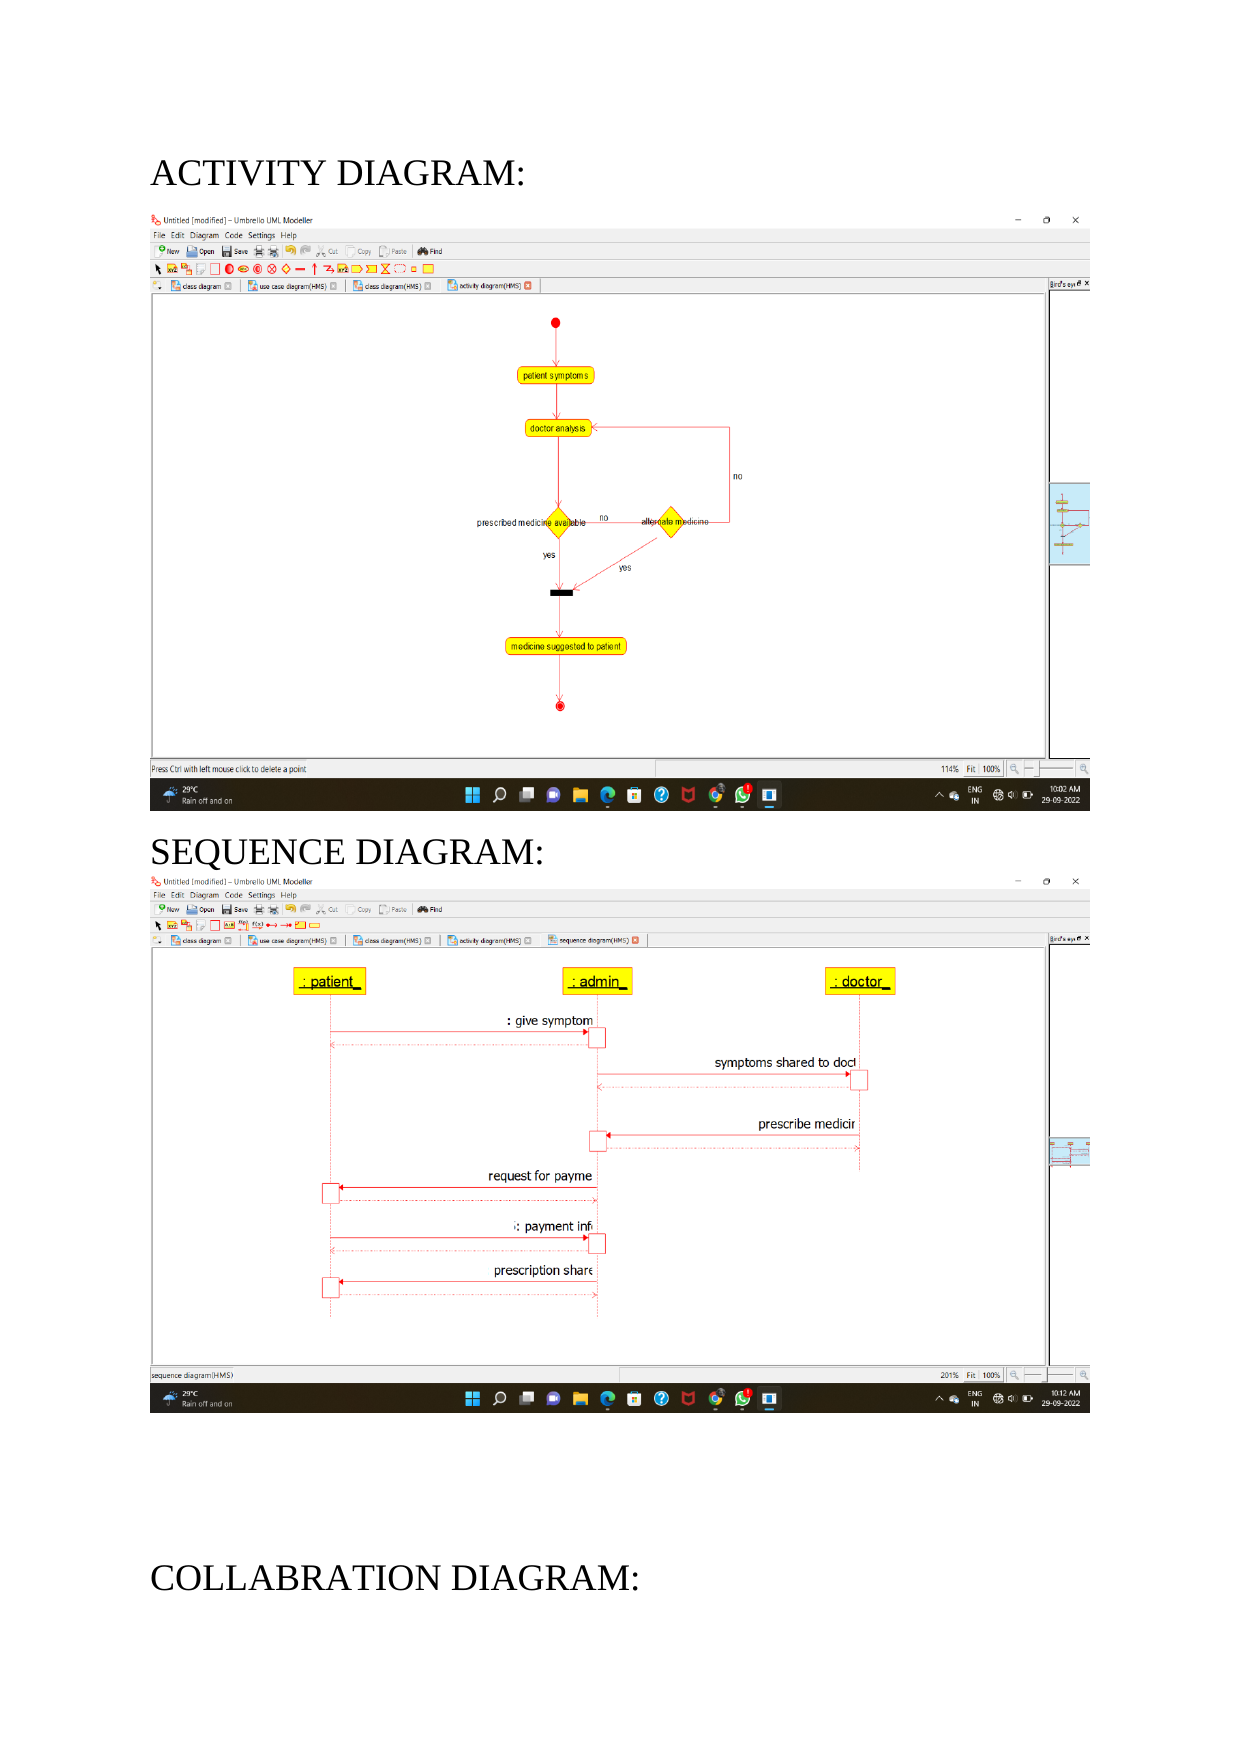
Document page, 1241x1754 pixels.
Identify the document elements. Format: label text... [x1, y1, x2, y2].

text COLLABRATION DIAGRAM: [150, 1556, 1090, 1599]
text SEQUENCE DIAGRAM: [150, 829, 1090, 874]
picture [150, 874, 1090, 1413]
picture [150, 212, 1090, 811]
text ACTIVITY DIAGRAM: [150, 150, 1090, 193]
